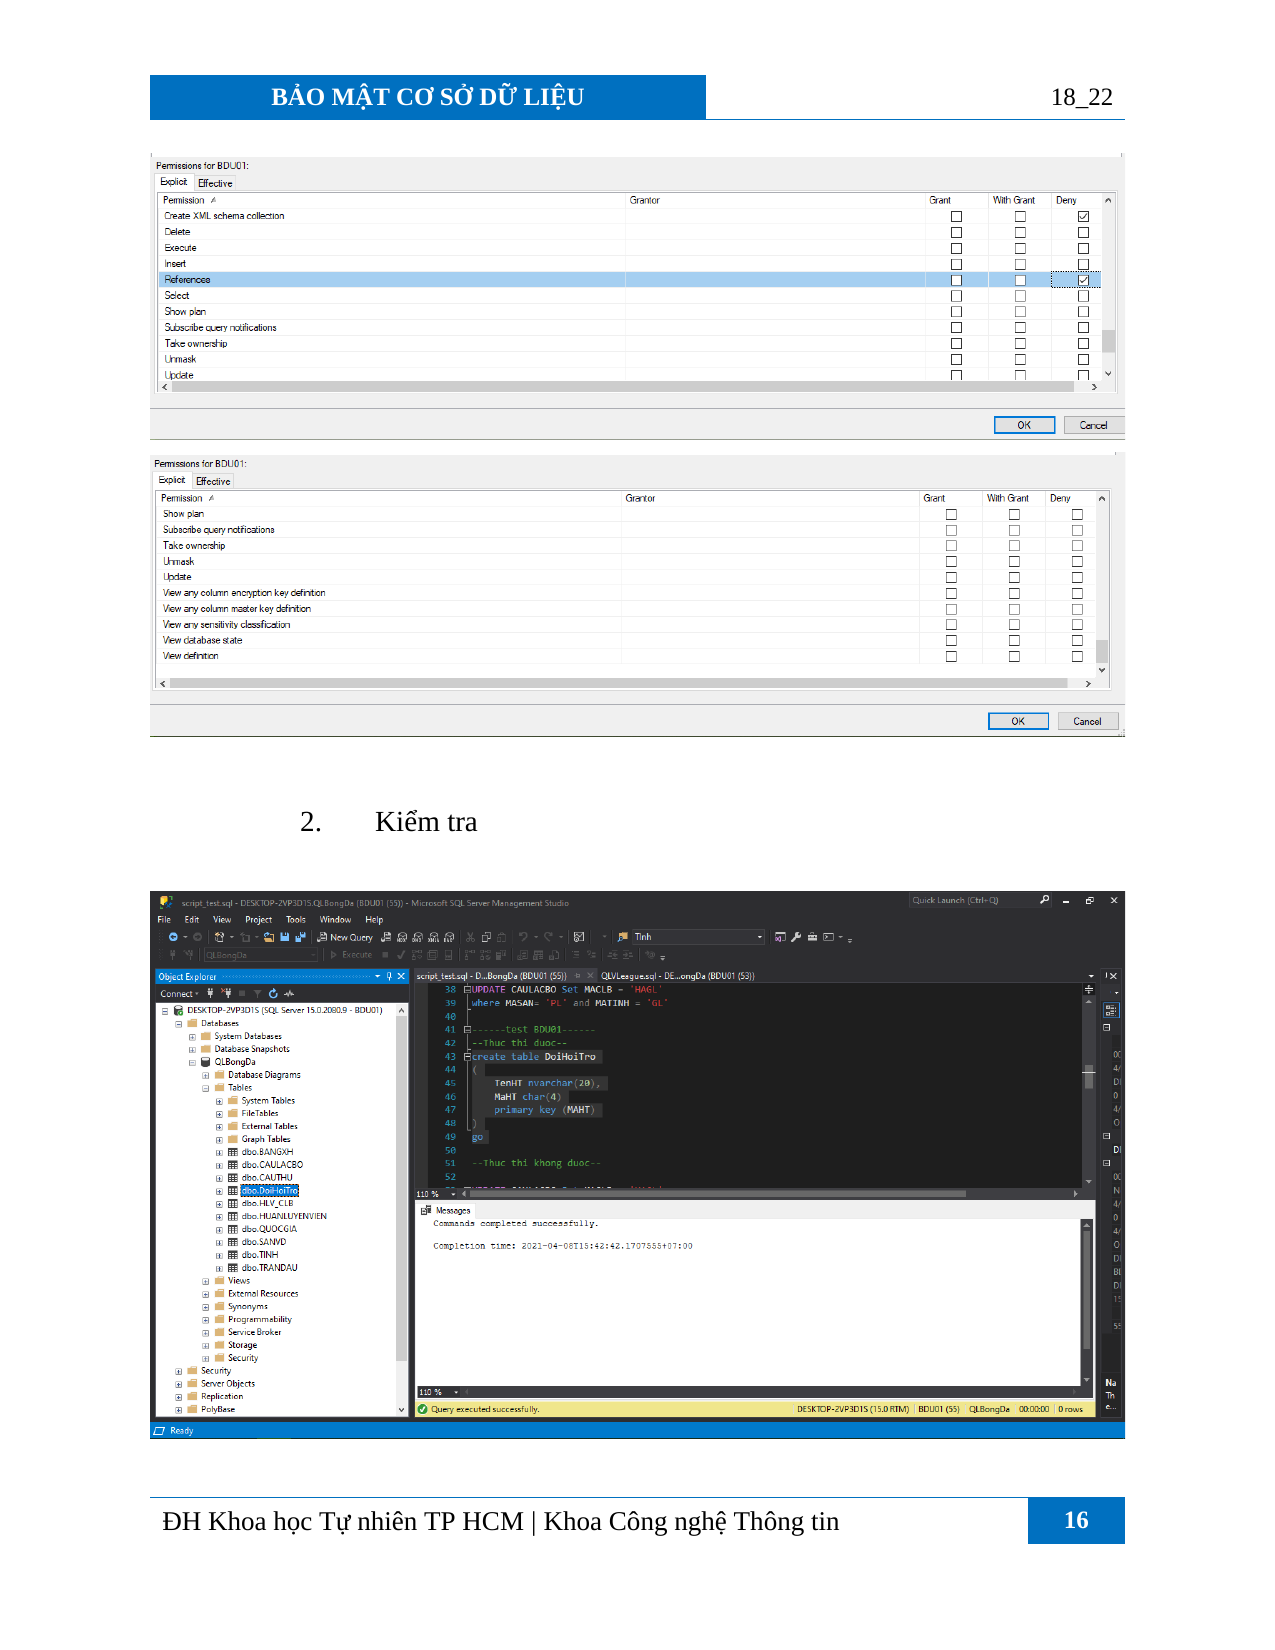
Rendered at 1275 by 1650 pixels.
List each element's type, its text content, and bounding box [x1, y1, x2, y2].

picture [150, 452, 1125, 737]
picture [150, 891, 1125, 1439]
picture [150, 153, 1125, 440]
subtitle Kiểm tra [300, 804, 1125, 837]
